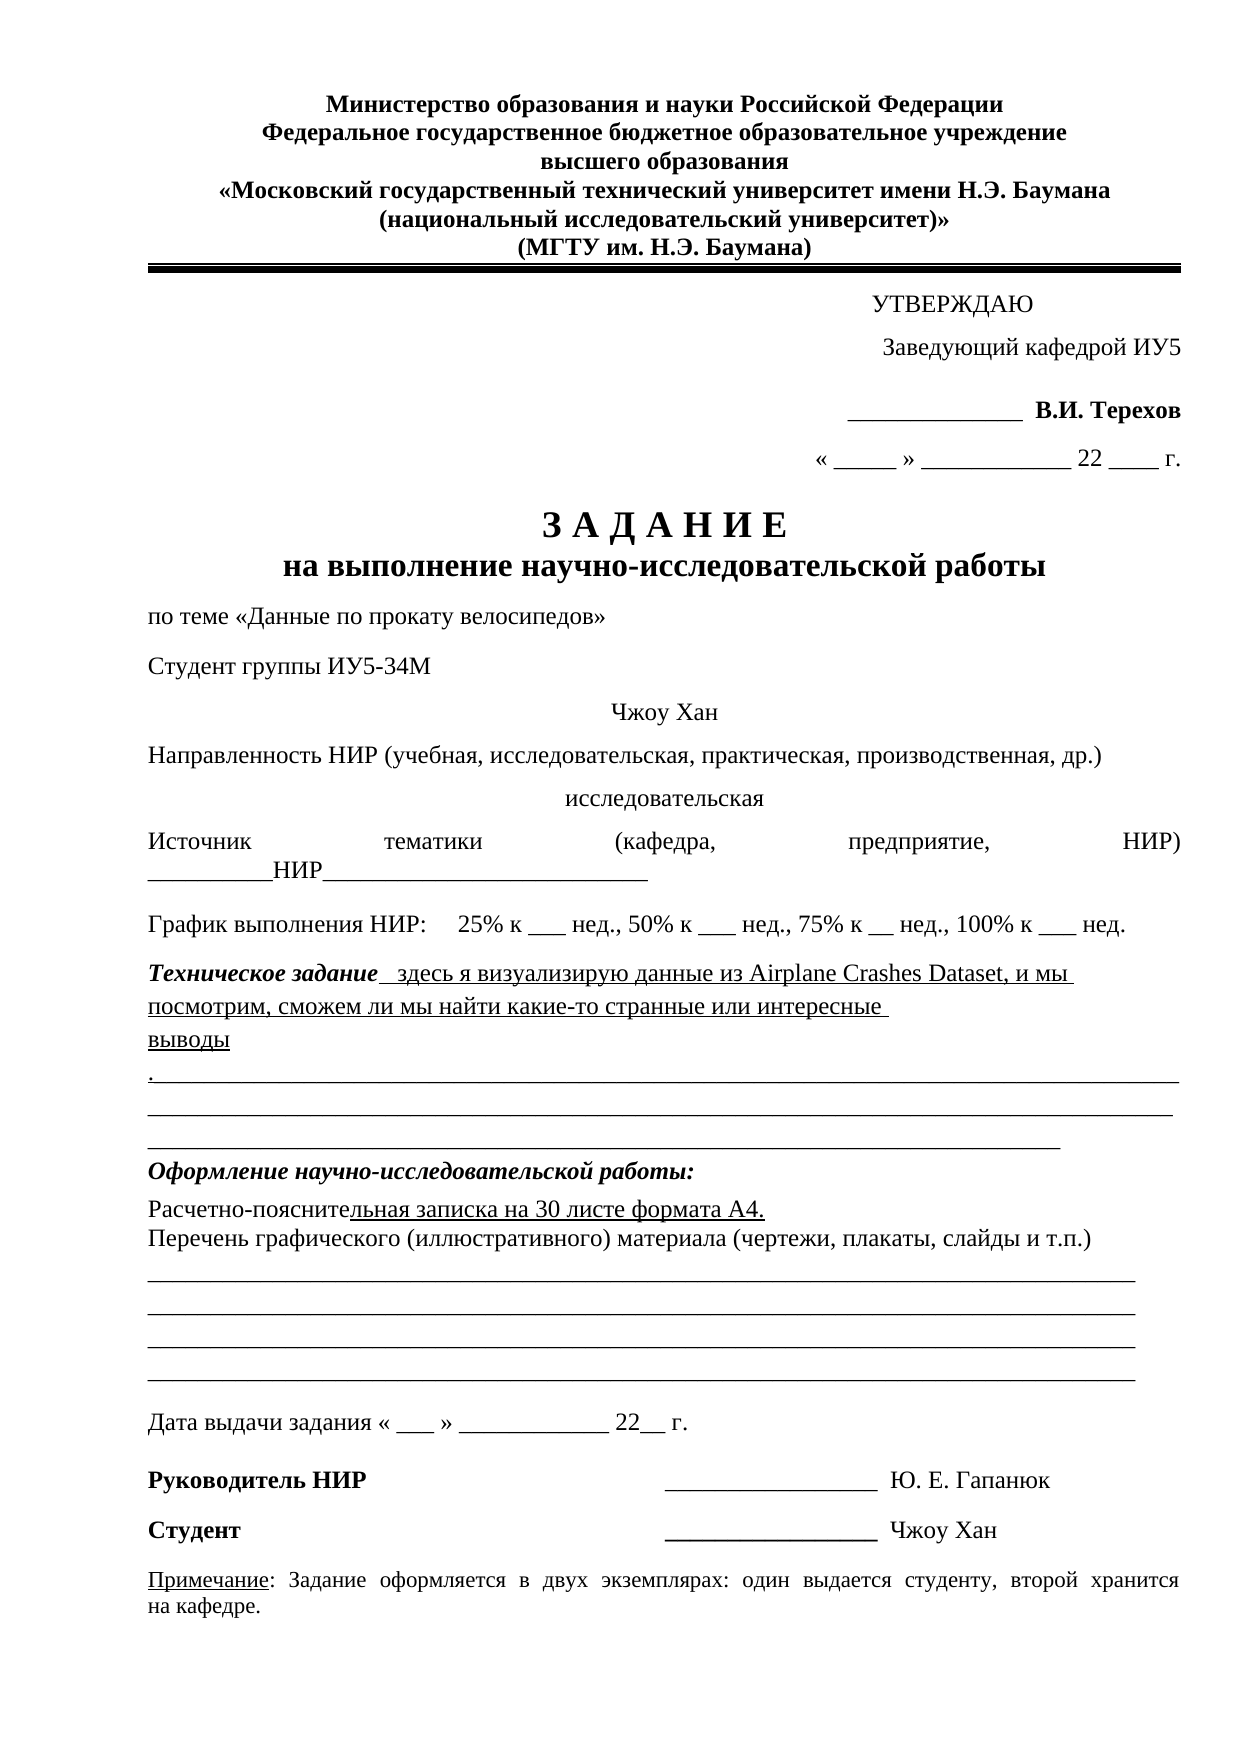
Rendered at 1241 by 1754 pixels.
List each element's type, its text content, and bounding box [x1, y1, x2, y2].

text Источник тематики (кафедра, предприятие, НИР) __________НИР__________________________ [148, 826, 1181, 883]
text (национальный исследовательский университет)» [148, 204, 1181, 232]
text Оформление научно-исследовательской работы: [148, 1156, 1181, 1185]
text Техническое задание здесь я визуализирую данные из Airplane Crashes Dataset, и мы посмотрим, сможем ли мы найти какие-то странные или интересные выводы._____________________________________________________________________________________________________________________________________________________________________________________________________________________________________________ [148, 958, 1181, 1152]
text Примечание: Задание оформляется в двух экземплярах: один выдается студенту, второй хранится на кафедре. [148, 1566, 1181, 1618]
text _______________________________________________________________________________ [148, 1256, 1181, 1285]
text Заведующий кафедрой ИУ5 [148, 332, 1181, 395]
text (МГТУ им. Н.Э. Баумана) [148, 232, 1181, 263]
text Направленность НИР (учебная, исследовательская, практическая, производственная, др.) [148, 740, 1181, 768]
text Расчетно-пояснительная записка на 30 листе формата А4. [148, 1194, 1181, 1223]
text _______________________________________________________________________________ [148, 1355, 1181, 1384]
text на выполнение научно-исследовательской работы [148, 546, 1181, 584]
text Федеральное государственное бюджетное образовательное учреждение [148, 117, 1181, 146]
text ЗАДАНИЕ [148, 503, 1181, 546]
text График выполнения НИР: 25% к ___ нед., 50% к ___ нед., 75% к __ нед., 100% к ___ нед. [148, 908, 1181, 939]
text Руководитель НИР _________________ Ю. Е. Гапанюк [148, 1465, 1181, 1494]
text высшего образования [148, 146, 1181, 175]
text Перечень графического (иллюстративного) материала (чертежи, плакаты, слайды и т.п.) [148, 1223, 1181, 1252]
text Студент группы ИУ5-34М [148, 651, 1181, 680]
text « _____ » ____________ 22 ____ г. [148, 443, 1181, 471]
text ______________ В.И. Терехов [148, 395, 1181, 423]
text Чжоу Хан [148, 697, 1181, 725]
text Министерство образования и науки Российской Федерации [148, 89, 1181, 117]
text _______________________________________________________________________________ [148, 1322, 1181, 1351]
text «Московский государственный технический университет имени Н.Э. Баумана [148, 175, 1181, 204]
text исследовательская [148, 783, 1181, 812]
text УТВЕРЖДАЮ [148, 289, 1033, 318]
text _______________________________________________________________________________ [148, 1289, 1181, 1318]
text Дата выдачи задания « ___ » ____________ 22__ г. [148, 1407, 1181, 1436]
text Студент _________________ Чжоу Хан [148, 1515, 1181, 1544]
text по теме «Данные по прокату велосипедов» [148, 601, 1181, 629]
